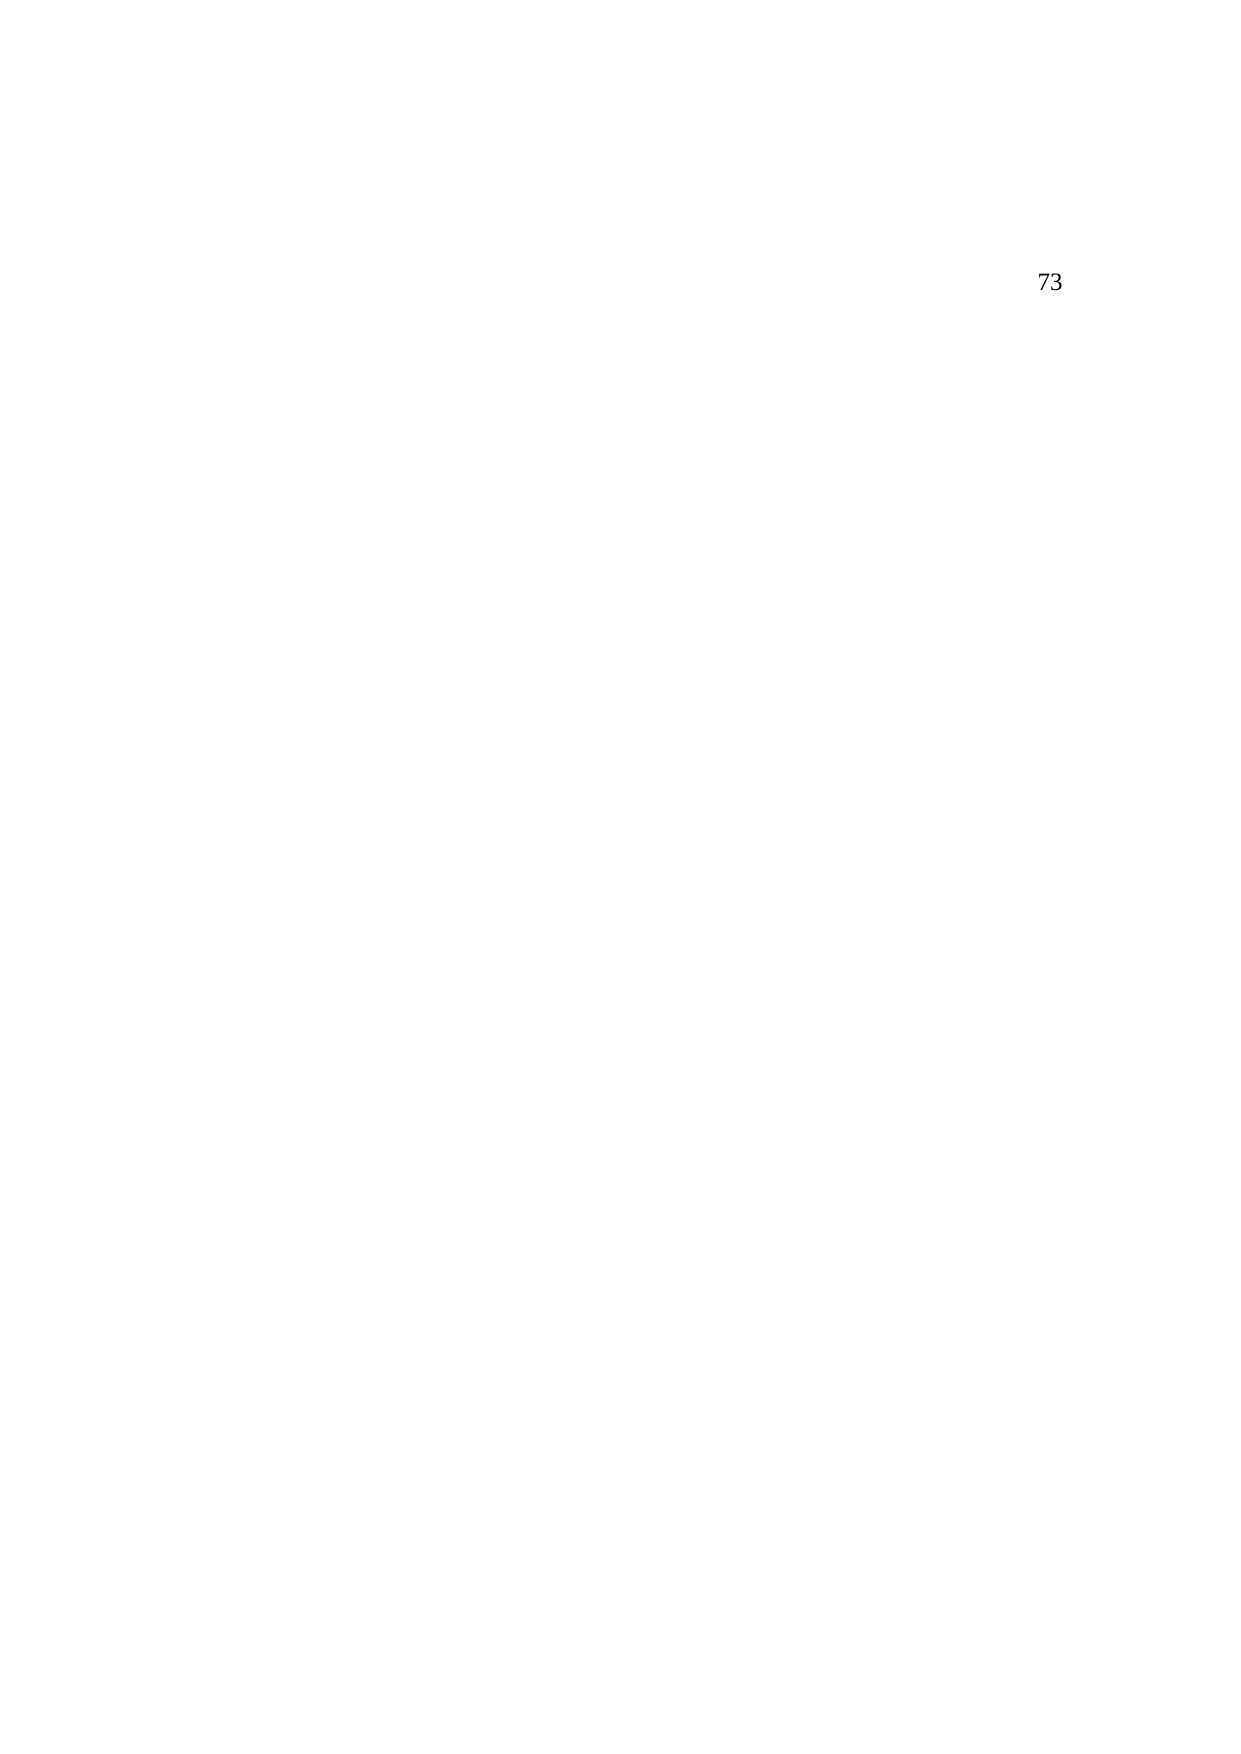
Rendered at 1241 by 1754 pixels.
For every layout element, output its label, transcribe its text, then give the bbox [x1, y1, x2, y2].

text 73 [1037, 267, 1090, 296]
